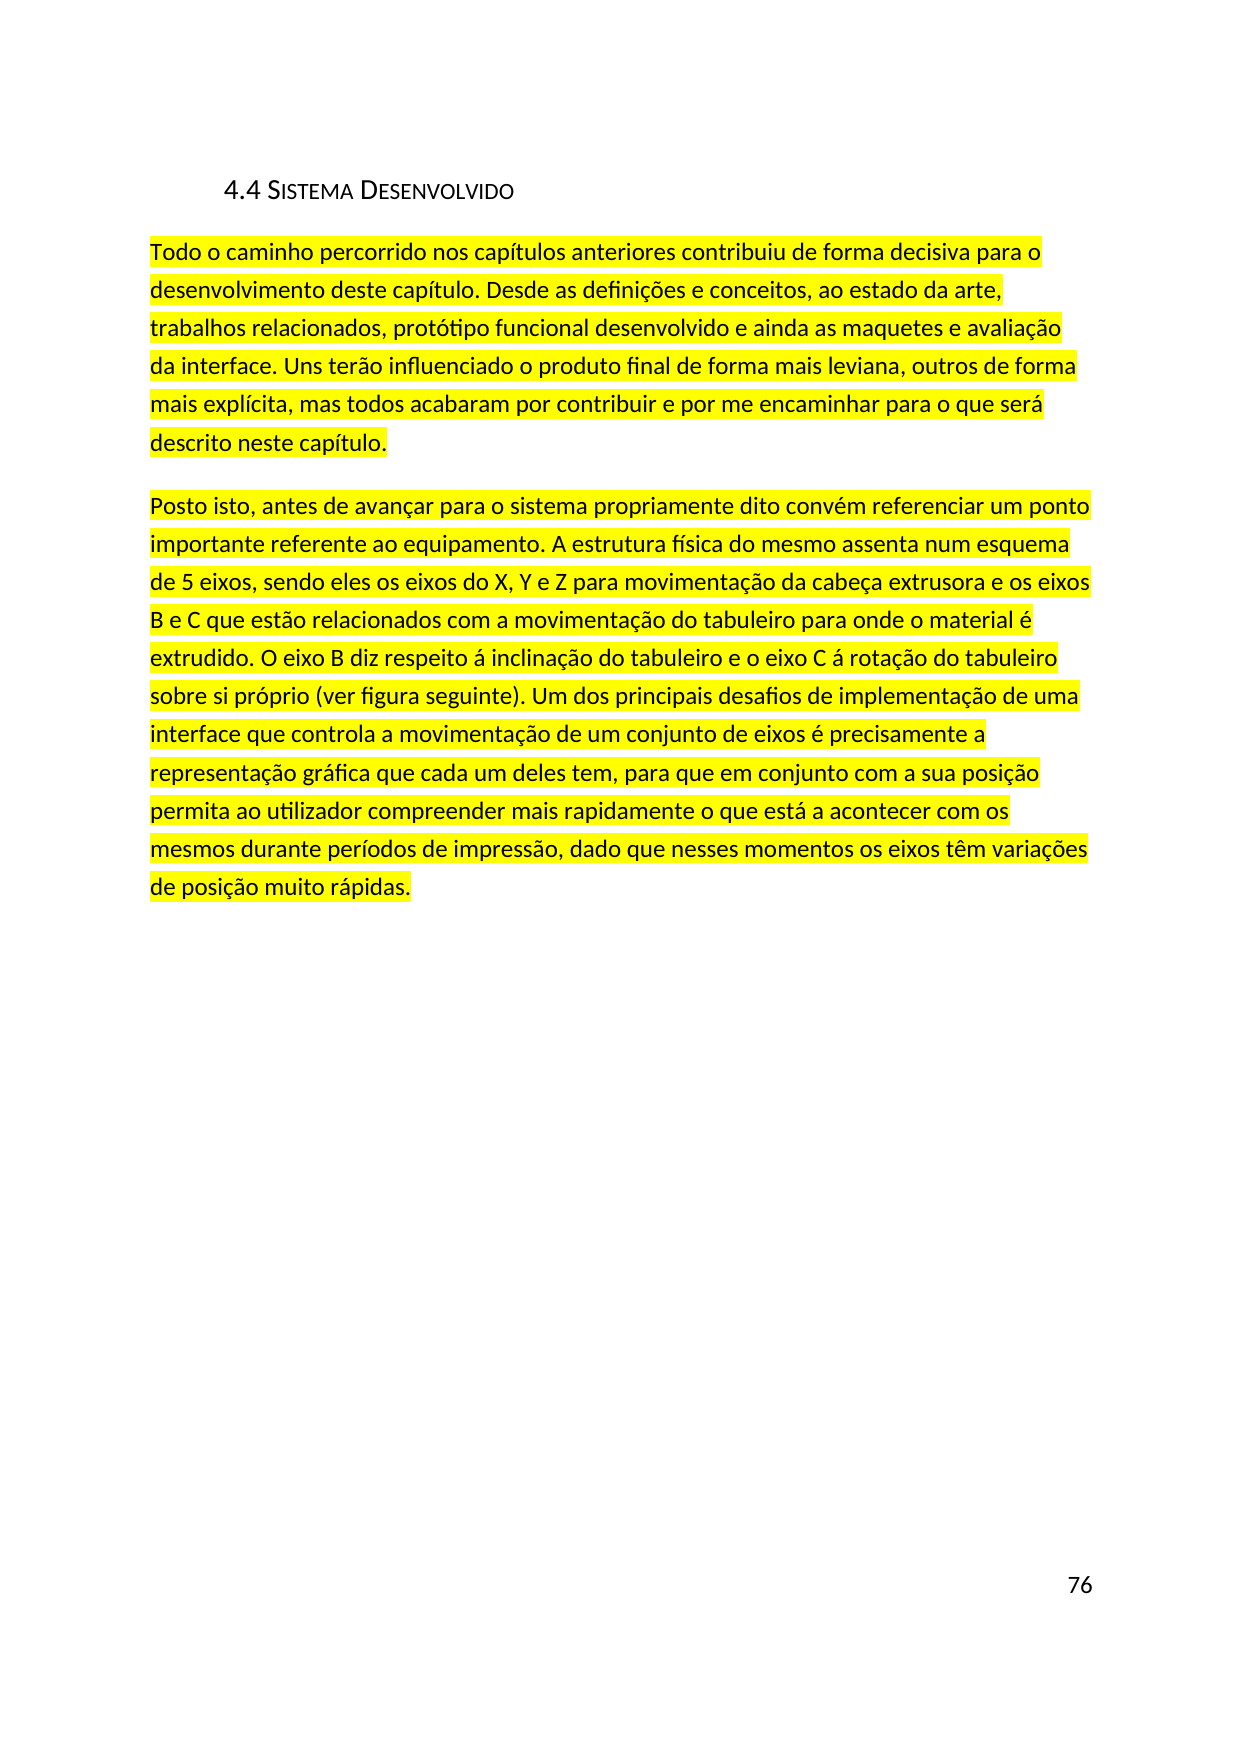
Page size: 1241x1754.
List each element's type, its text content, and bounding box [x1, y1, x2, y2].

text Posto isto, antes de avançar para o sistema propriamente dito convém referenciar um ponto importante referente ao equipamento. A estrutura física do mesmo assenta num esquema de 5 eixos, sendo eles os eixos do X, Y e Z para movimentação da cabeça extrusora e os eixos B e C que estão relacionados com a movimentação do tabuleiro para onde o material é extrudido. O eixo B diz respeito á inclinação do tabuleiro e o eixo C á rotação do tabuleiro sobre si próprio (ver figura seguinte). Um dos principais desafios de implementação de uma interface que controla a movimentação de um conjunto de eixos é precisamente a representação gráfica que cada um deles tem, para que em conjunto com a sua posição permita ao utilizador compreender mais rapidamente o que está a acontecer com os mesmos durante períodos de impressão, dado que nesses momentos os eixos têm variações de posição muito rápidas. [150, 490, 1092, 902]
text Todo o caminho percorrido nos capítulos anteriores contribuiu de forma decisiva para o desenvolvimento deste capítulo. Desde as definições e conceitos, ao estado da arte, trabalhos relacionados, protótipo funcional desenvolvido e ainda as maquetes e avaliação da interface. Uns terão influenciado o produto final de forma mais leviana, outros de forma mais explícita, mas todos acabaram por contribuir e por me encaminhar para o que será descrito neste capítulo. [150, 236, 1092, 457]
subtitle 4.4 Sistema Desenvolvido [150, 171, 1092, 206]
